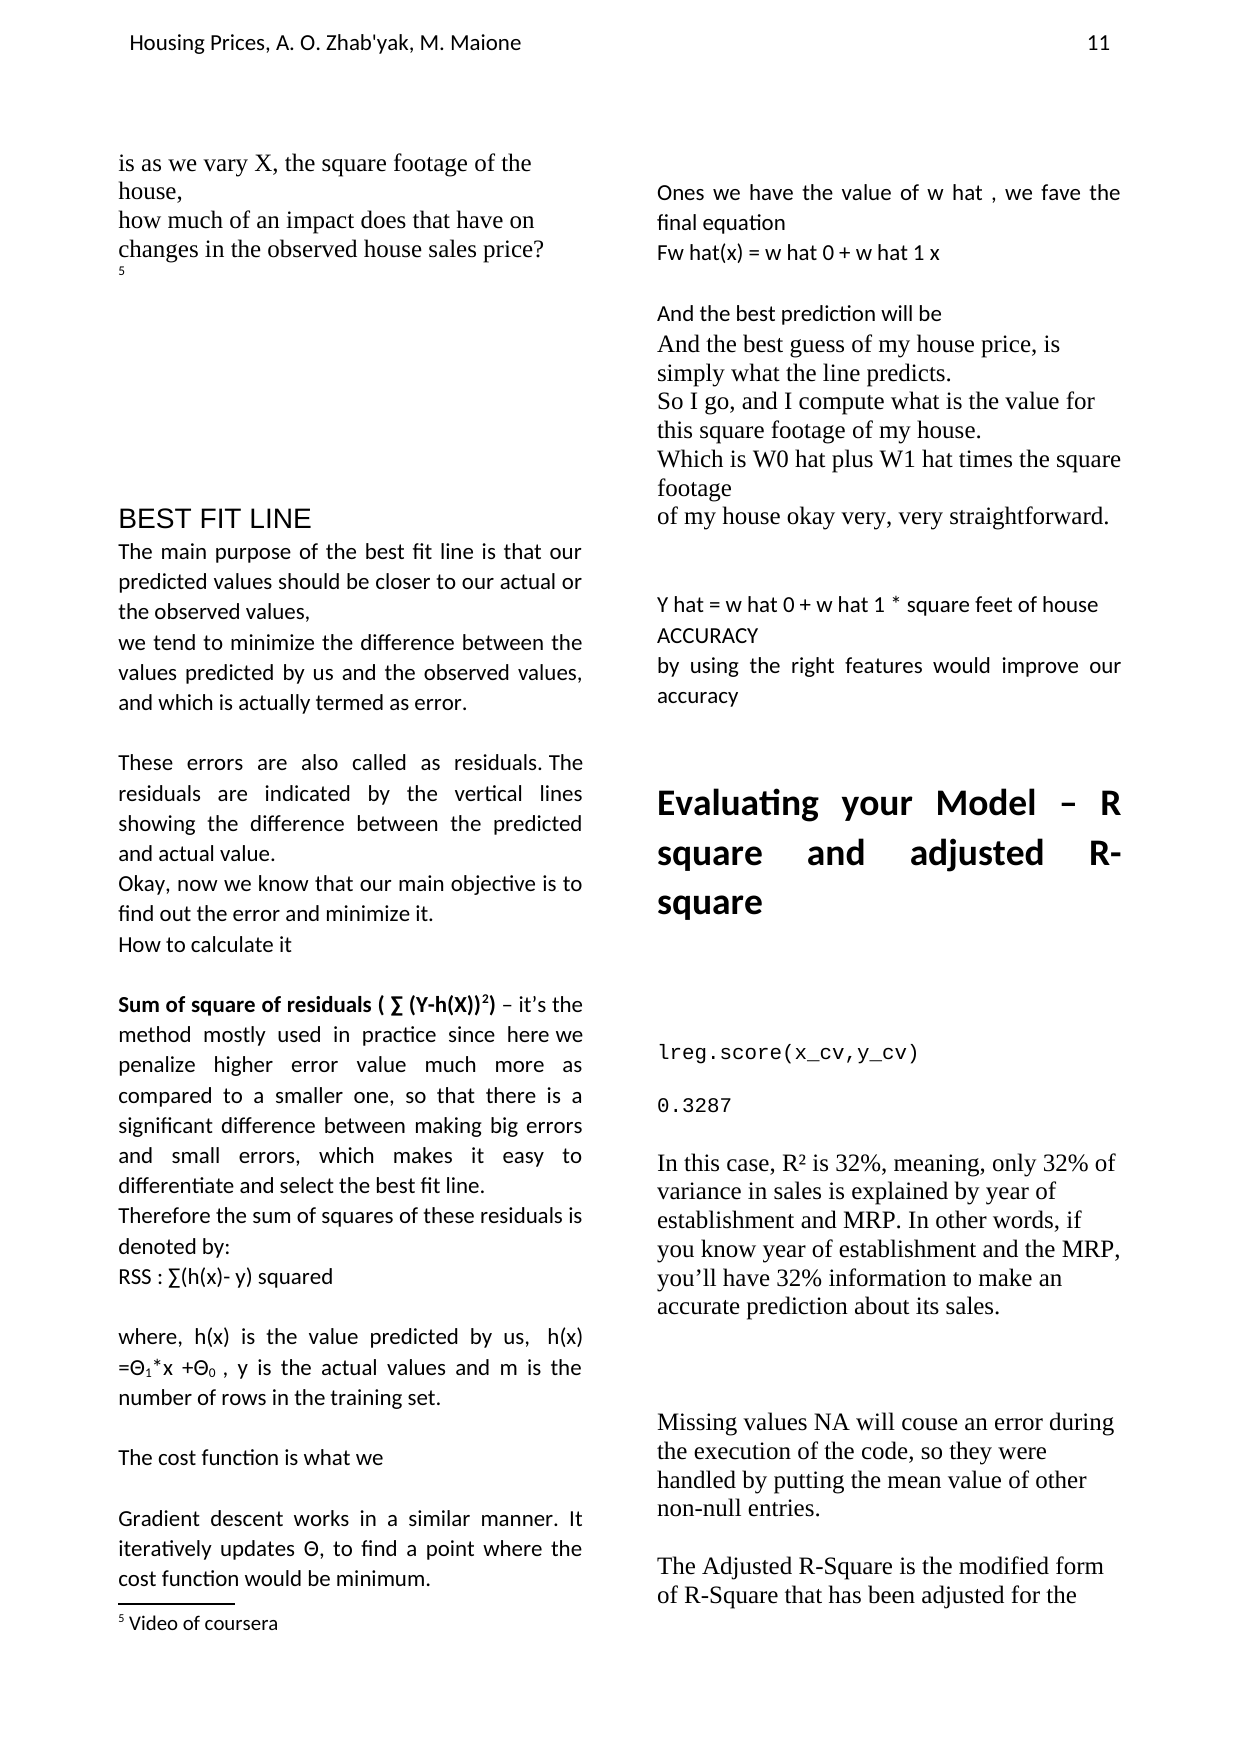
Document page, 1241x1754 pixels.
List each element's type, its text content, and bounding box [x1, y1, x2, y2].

text Ones we have the value of w hat , we fave the final equation [657, 178, 1122, 236]
text lreg.score(x_cv,y_cv) [657, 1042, 1122, 1066]
text ACCURACY [657, 621, 1122, 649]
text Fw hat(x) = w hat 0 + w hat 1 x [657, 238, 1122, 266]
text So I go, and I compute what is the value for this square footage of my house. [657, 386, 1122, 444]
text Which is W0 hat plus W1 hat times the square footage [657, 444, 1122, 501]
text And the best guess of my house price, is simply what the line predicts. [657, 329, 1122, 386]
text RSS : ∑(h(x)- y) squared [118, 1262, 583, 1290]
text The cost function is what we [118, 1443, 583, 1471]
text Okay, now we know that our main objective is to find out the error and minimize it. [118, 869, 583, 928]
text Y hat = w hat 0 + w hat 1 * square feet of house [657, 591, 1122, 618]
subtitle Evaluating your Model – R square and adjusted R- square [657, 779, 1122, 924]
text 0.3287 [657, 1095, 1122, 1118]
text The main purpose of the best fit line is that our predicted values should be closer to our actual or the observed values, [118, 537, 583, 626]
text How to calculate it [118, 930, 583, 958]
text Gradient descent works in a similar manner. It iteratively updates Θ, to find a point where the cost function would be minimum. [118, 1504, 583, 1592]
text we tend to minimize the difference between the values predicted by us and the observed values, and which is actually termed as error. [118, 628, 583, 716]
text is as we vary X, the square footage of the house, [118, 148, 583, 205]
text Therefore the sum of squares of these residuals is denoted by: [118, 1202, 583, 1260]
text where, h(x) is the value predicted by us, h(x) =Θ1*x +Θ0 , y is the actual values and m is the number of rows in the training set. [118, 1322, 583, 1411]
text how much of an impact does that have on changes in the observed house sales price? [118, 205, 583, 263]
text of my house okay very, very straightforward. [657, 501, 1122, 530]
text by using the right features would improve our accuracy [657, 651, 1122, 709]
text BEST FIT LINE [118, 502, 583, 534]
text In this case, R² is 32%, meaning, only 32% of variance in sales is explained by year of establishment and MRP. In other words, if you know year of establishment and the MRP, you’ll have 32% information to make an accurate prediction about its sales. [657, 1148, 1122, 1320]
text Sum of square of residuals ( ∑ (Y-h(X))2) – it’s the method mostly used in practice since here we penalize higher error value much more as compared to a smaller one, so that there is a significant difference between making big errors and small errors, which makes it easy to differentiate and select the best fit line. [118, 990, 583, 1199]
text These errors are also called as residuals. The residuals are indicated by the vertical lines showing the difference between the predicted and actual value. [118, 748, 583, 867]
text And the best prediction will be [657, 299, 1122, 327]
text Missing values NA will couse an error during the execution of the code, so they were handled by putting the mean value of other non-null entries. [657, 1407, 1122, 1522]
